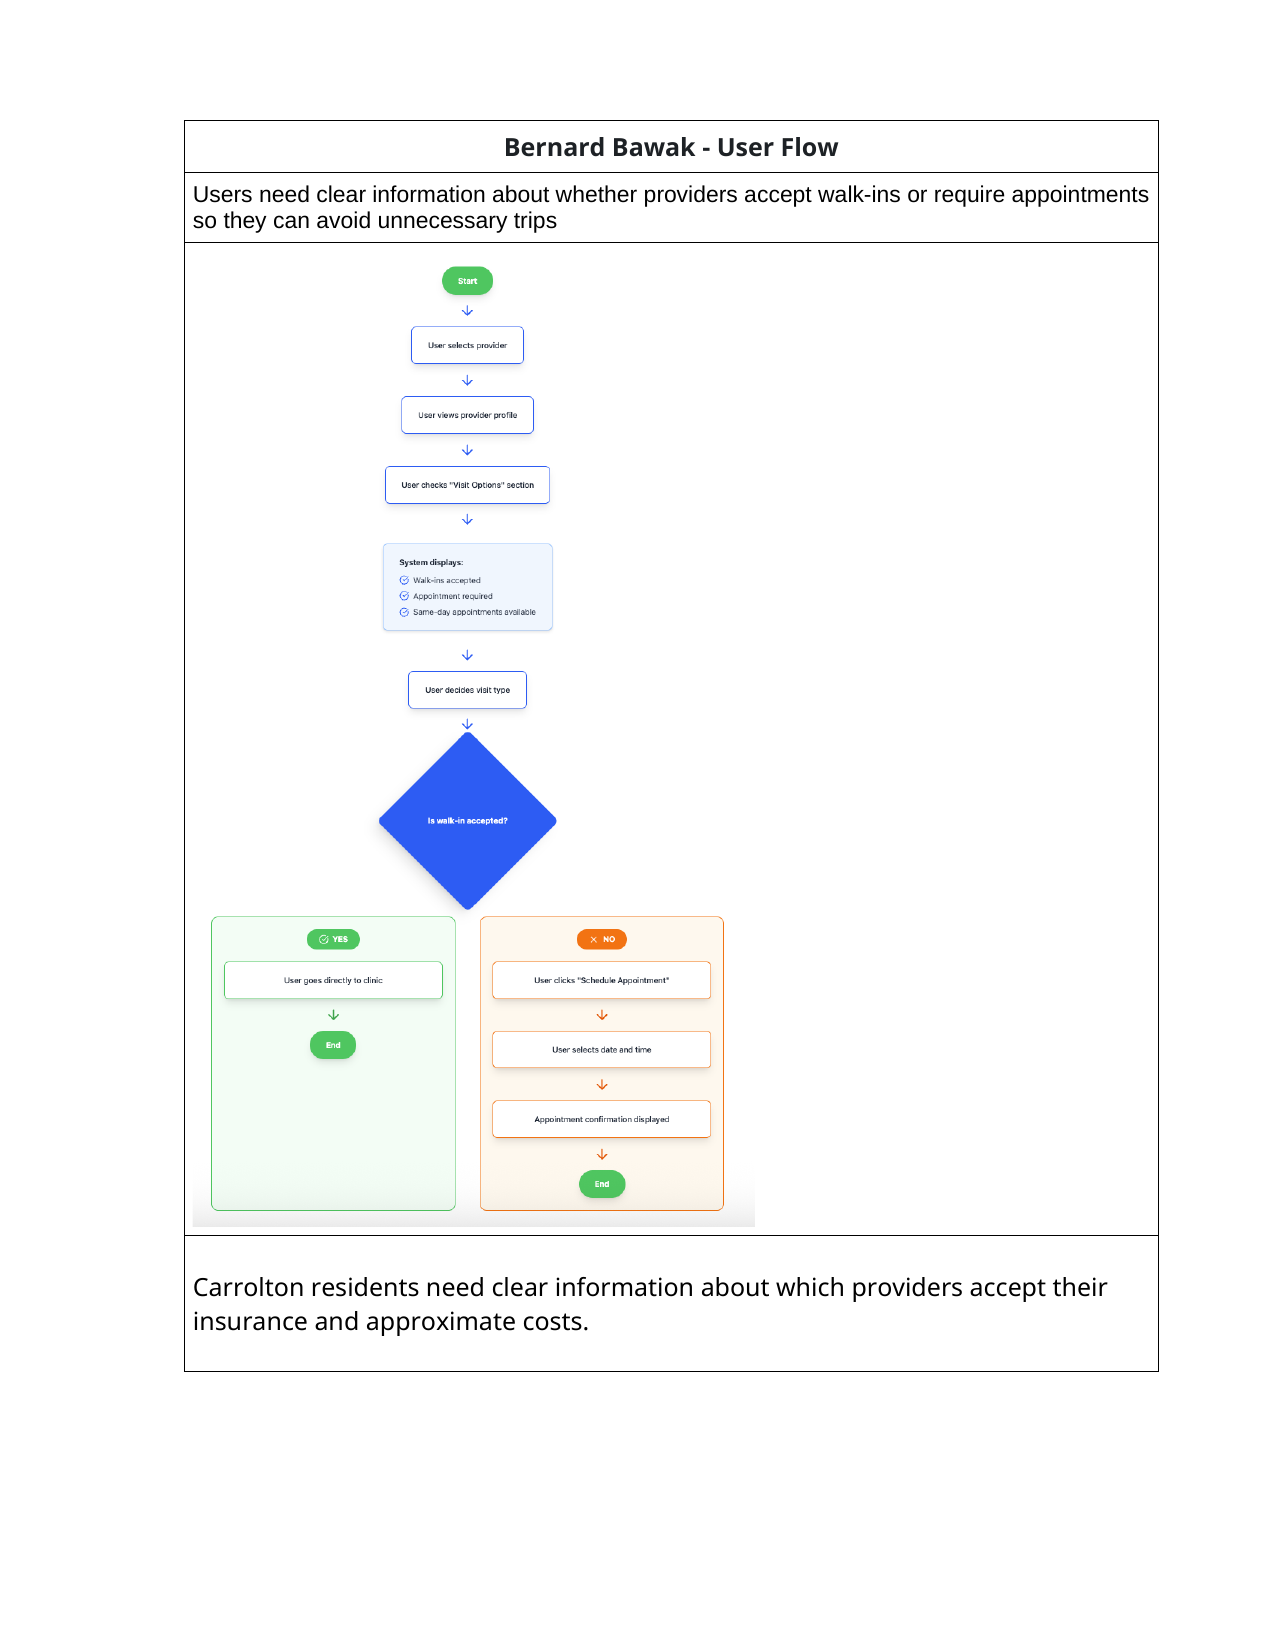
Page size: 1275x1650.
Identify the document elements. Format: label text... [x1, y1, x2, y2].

table_cell Users need clear information about whether providers accept walk-ins or require appointments so they can avoid unnecessary trips [185, 173, 1158, 242]
table_cell Bernard Bawak - User Flow [185, 121, 1158, 172]
table_cell Carrolton residents need clear information about which providers accept their insurance and approximate costs. [185, 1236, 1158, 1371]
picture [192, 251, 755, 1227]
table_cell [185, 243, 1158, 1235]
